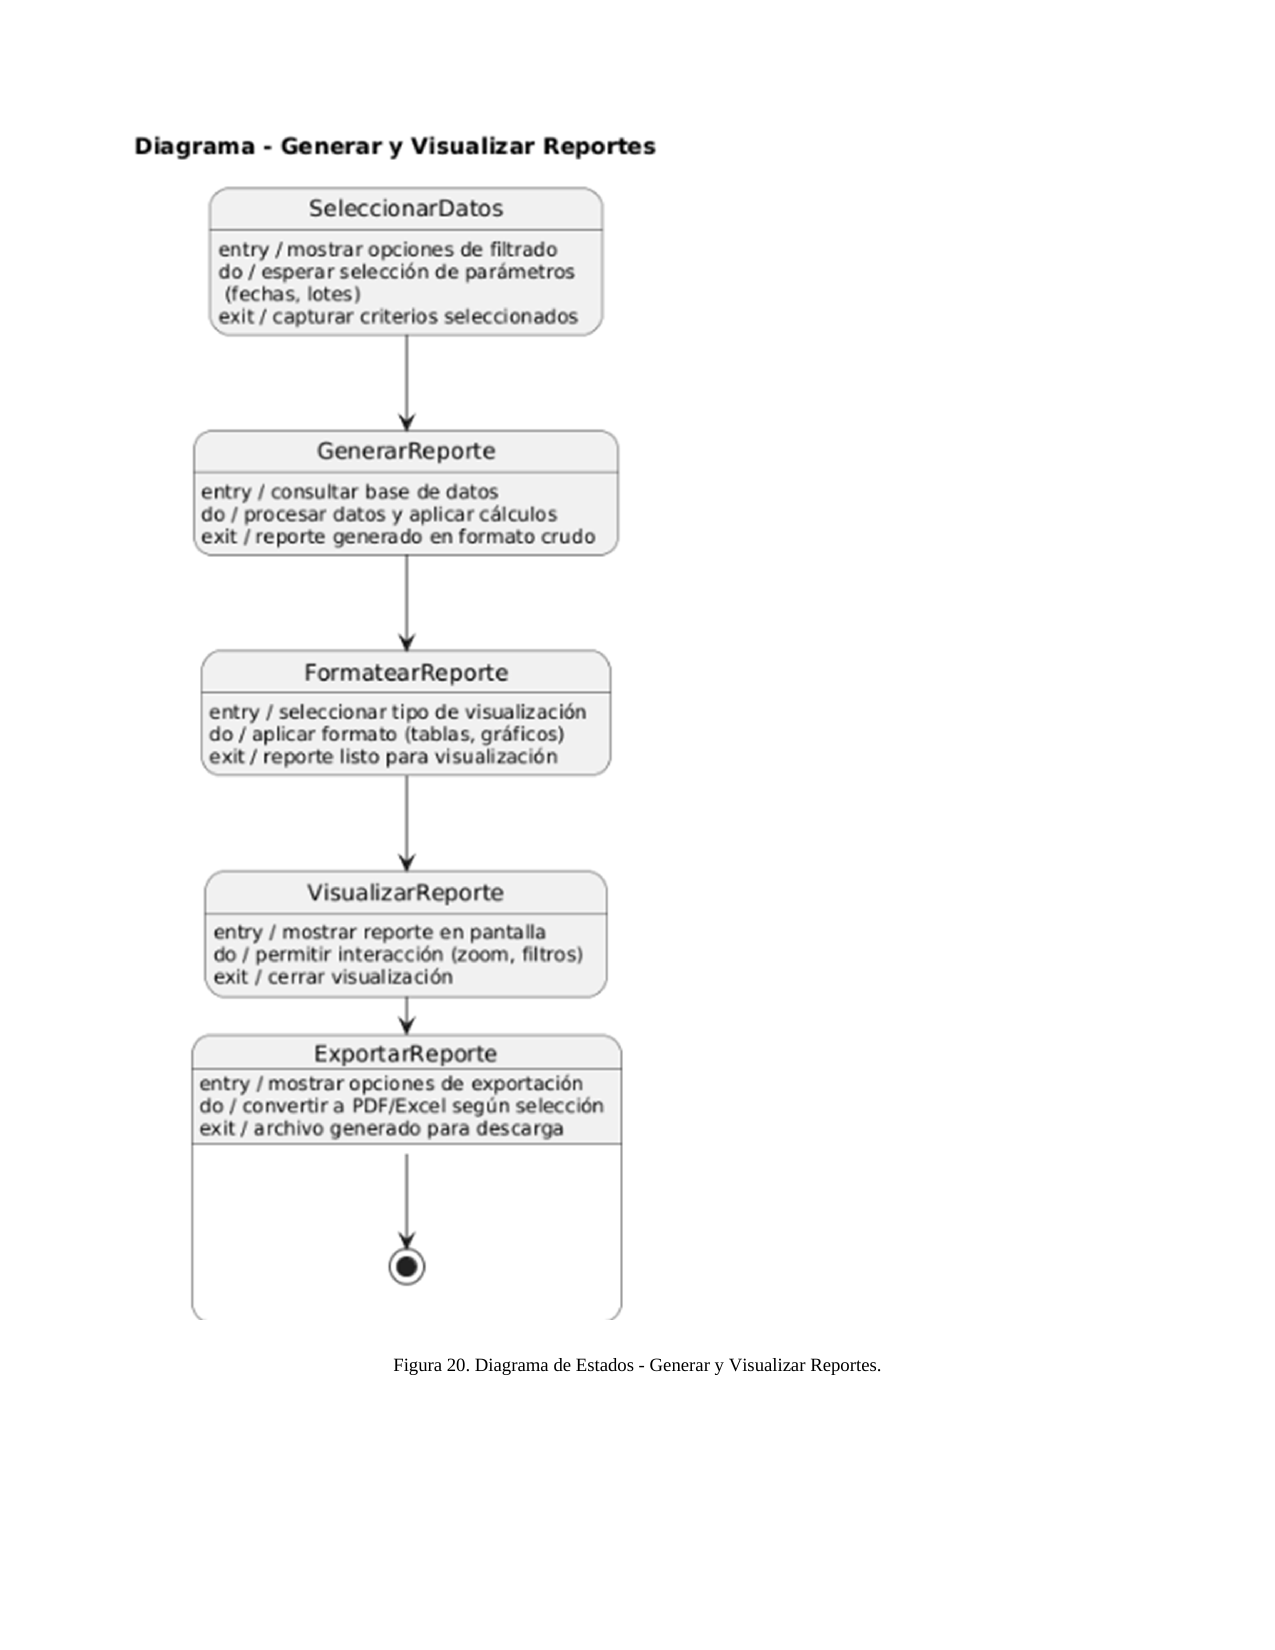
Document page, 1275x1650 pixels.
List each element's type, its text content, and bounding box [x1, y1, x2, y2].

picture [118, 118, 675, 1320]
text Figura 20. Diagrama de Estados - Generar y Visualizar Reportes. [118, 1353, 1157, 1375]
